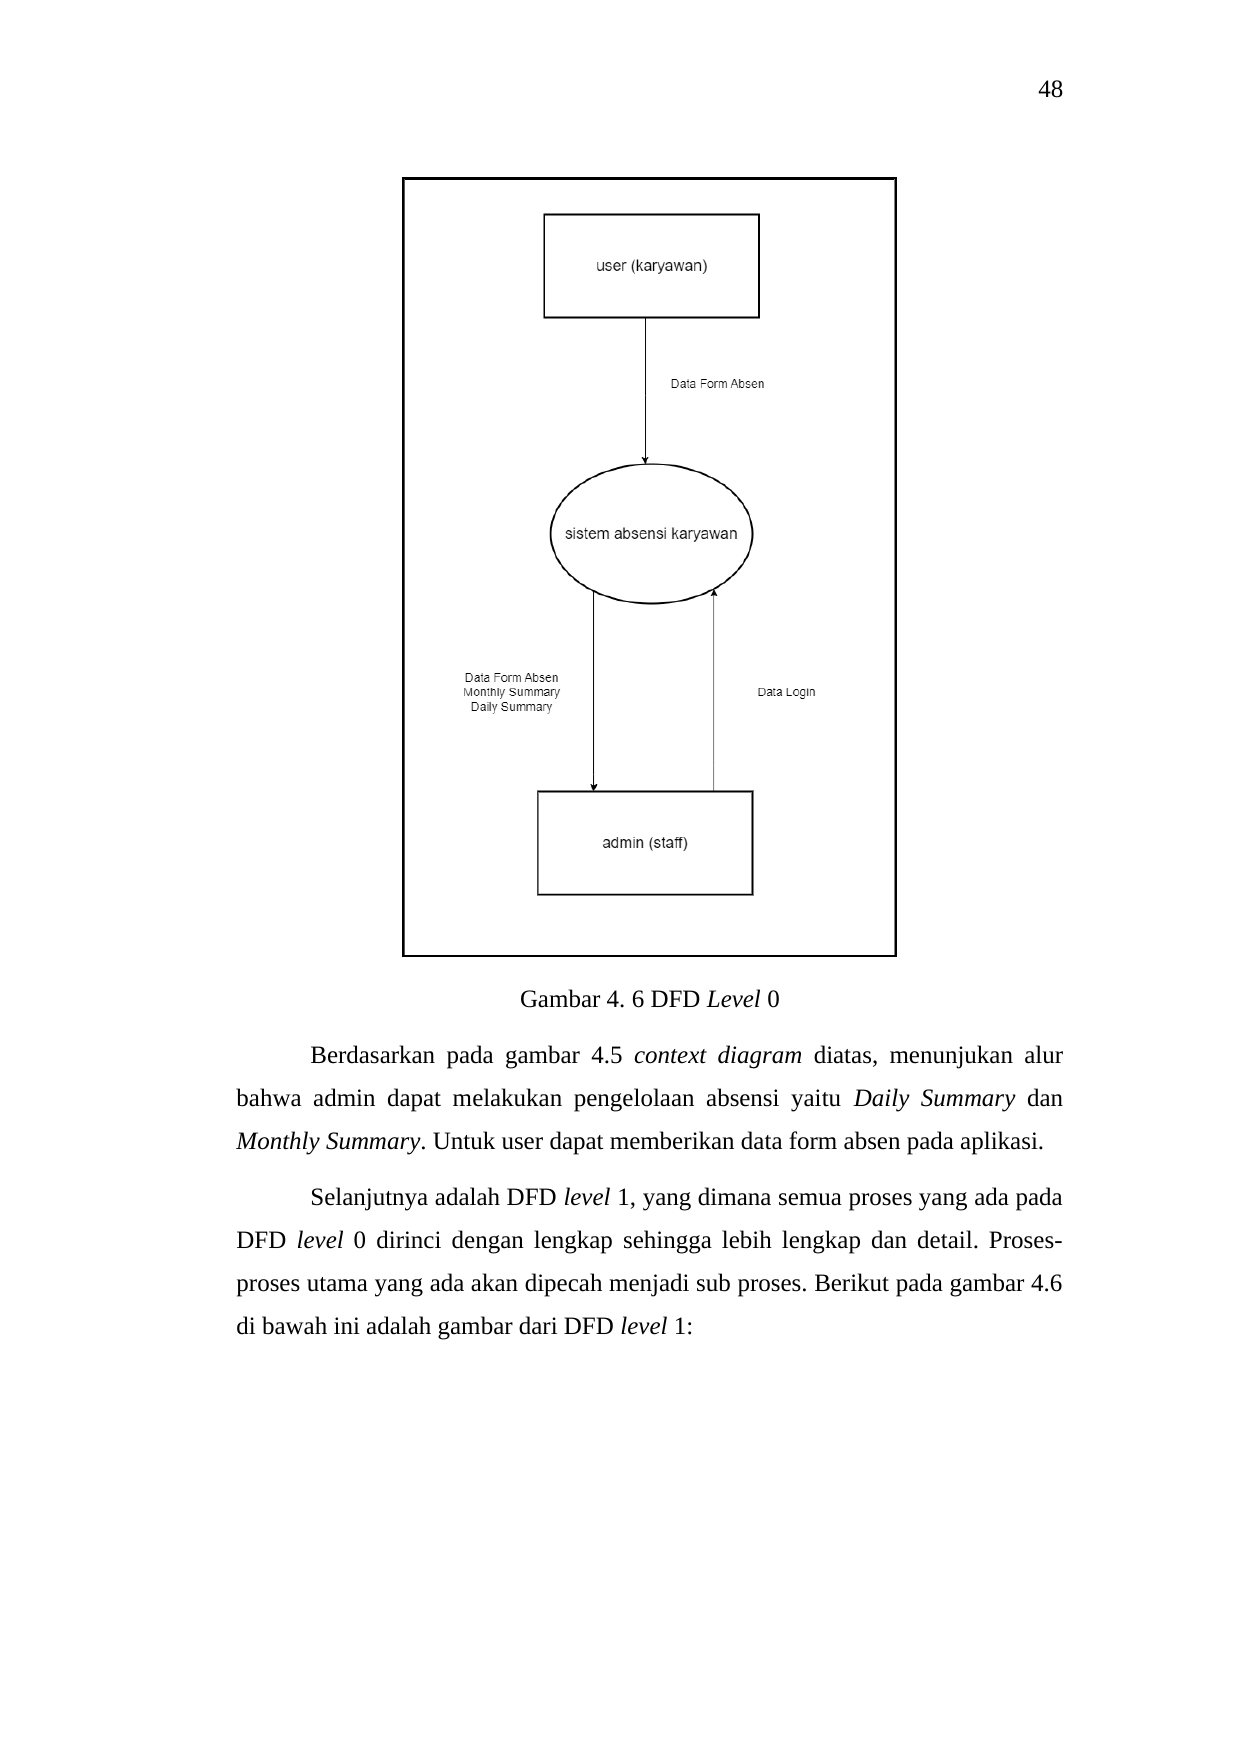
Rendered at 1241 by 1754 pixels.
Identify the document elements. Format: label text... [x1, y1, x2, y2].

text Gambar 4. 6 DFD Level 0 [236, 984, 1063, 1013]
text Selanjutnya adalah DFD level 1, yang dimana semua proses yang ada pada DFD level 0 dirinci dengan lengkap sehingga lebih lengkap dan detail. Proses-proses utama yang ada akan dipecah menjadi sub proses. Berikut pada gambar 4.6 di bawah ini adalah gambar dari DFD level 1: [236, 1182, 1063, 1340]
picture [404, 179, 895, 955]
text Berdasarkan pada gambar 4.5 context diagram diatas, menunjukan alur bahwa admin dapat melakukan pengelolaan absensi yaitu Daily Summary dan Monthly Summary. Untuk user dapat memberikan data form absen pada aplikasi. [236, 1040, 1063, 1155]
